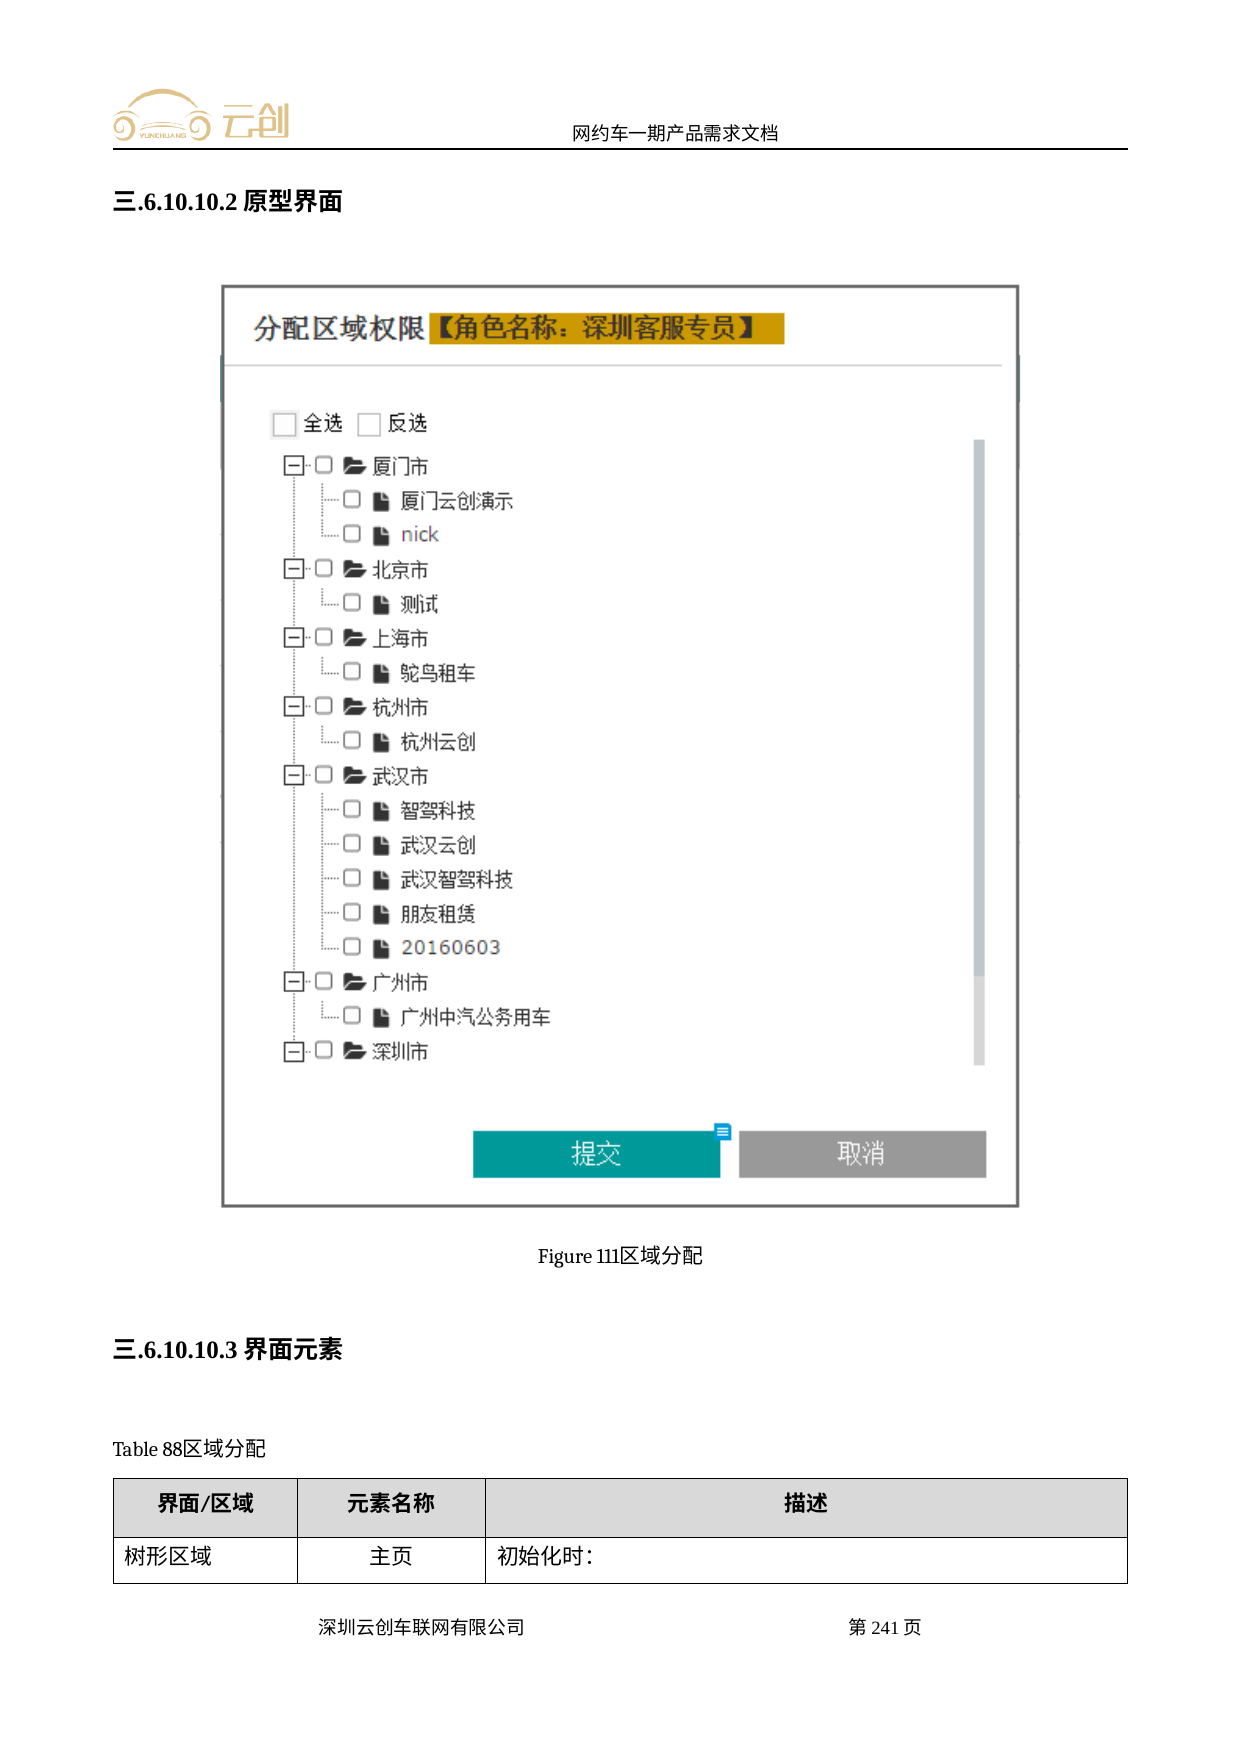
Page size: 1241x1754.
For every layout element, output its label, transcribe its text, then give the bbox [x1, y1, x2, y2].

picture [112, 88, 289, 141]
picture [220, 282, 1020, 1211]
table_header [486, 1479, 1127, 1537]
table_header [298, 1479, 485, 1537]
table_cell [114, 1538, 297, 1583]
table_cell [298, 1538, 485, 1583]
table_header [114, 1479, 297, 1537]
subtitle 界面元素 [112, 1315, 1128, 1380]
subtitle 原型界面 [112, 167, 1128, 232]
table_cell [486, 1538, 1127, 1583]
